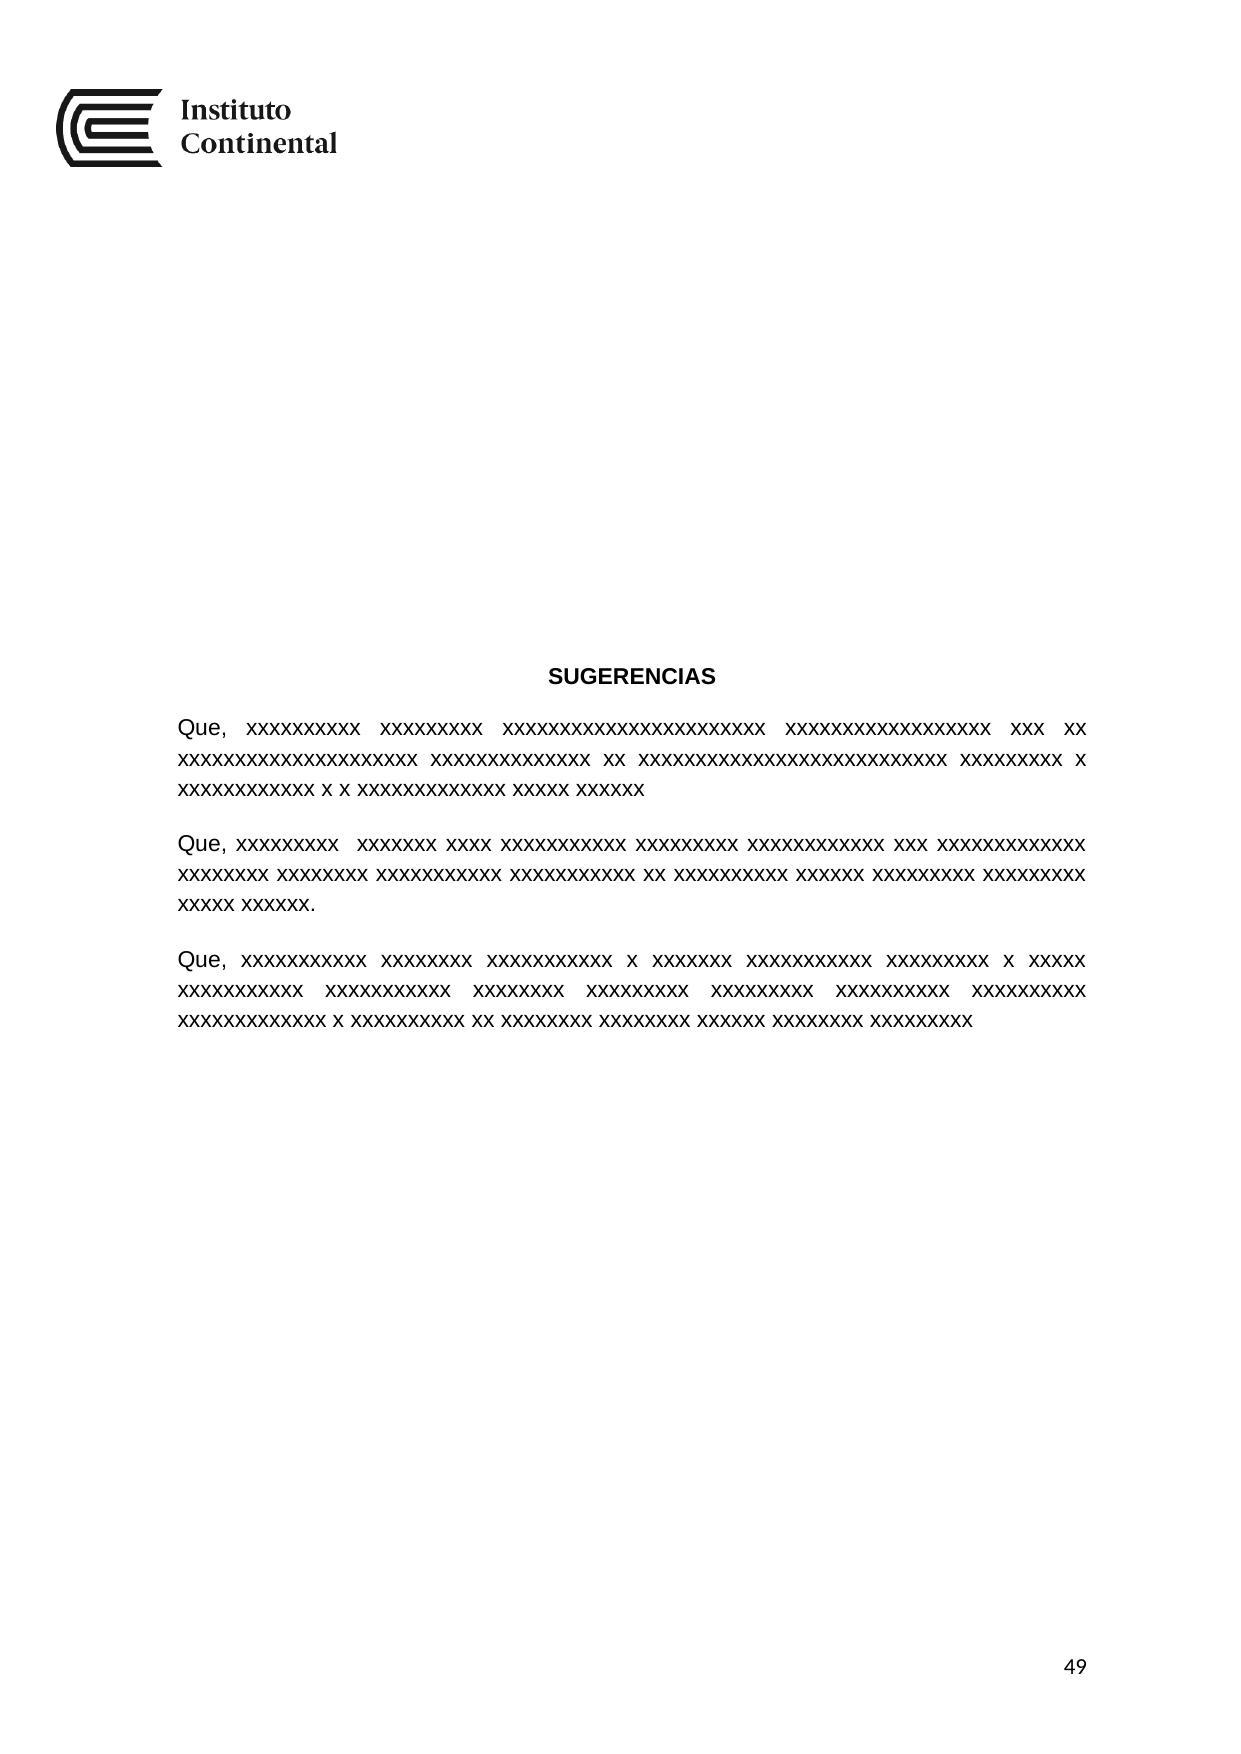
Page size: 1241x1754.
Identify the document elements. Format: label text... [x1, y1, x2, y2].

text SUGERENCIAS [177, 663, 1087, 689]
text Que, xxxxxxxxxx xxxxxxxxx xxxxxxxxxxxxxxxxxxxxxxx xxxxxxxxxxxxxxxxxx xxx xx xxxxxxxxxxxxxxxxxxxxx xxxxxxxxxxxxxx xx xxxxxxxxxxxxxxxxxxxxxxxxxxx xxxxxxxxx x xxxxxxxxxxxx x x xxxxxxxxxxxxx xxxxx xxxxxx [177, 714, 1087, 801]
text Que, xxxxxxxxx xxxxxxx xxxx xxxxxxxxxxx xxxxxxxxx xxxxxxxxxxxx xxx xxxxxxxxxxxxx xxxxxxxx xxxxxxxx xxxxxxxxxxx xxxxxxxxxxx xx xxxxxxxxxx xxxxxx xxxxxxxxx xxxxxxxxx xxxxx xxxxxx. [177, 830, 1087, 917]
text Que, xxxxxxxxxxx xxxxxxxx xxxxxxxxxxx x xxxxxxx xxxxxxxxxxx xxxxxxxxx x xxxxx xxxxxxxxxxx xxxxxxxxxxx xxxxxxxx xxxxxxxxx xxxxxxxxx xxxxxxxxxx xxxxxxxxxx xxxxxxxxxxxxx x xxxxxxxxxx xx xxxxxxxx xxxxxxxx xxxxxx xxxxxxxx xxxxxxxxx [177, 946, 1087, 1032]
picture [56, 89, 337, 167]
